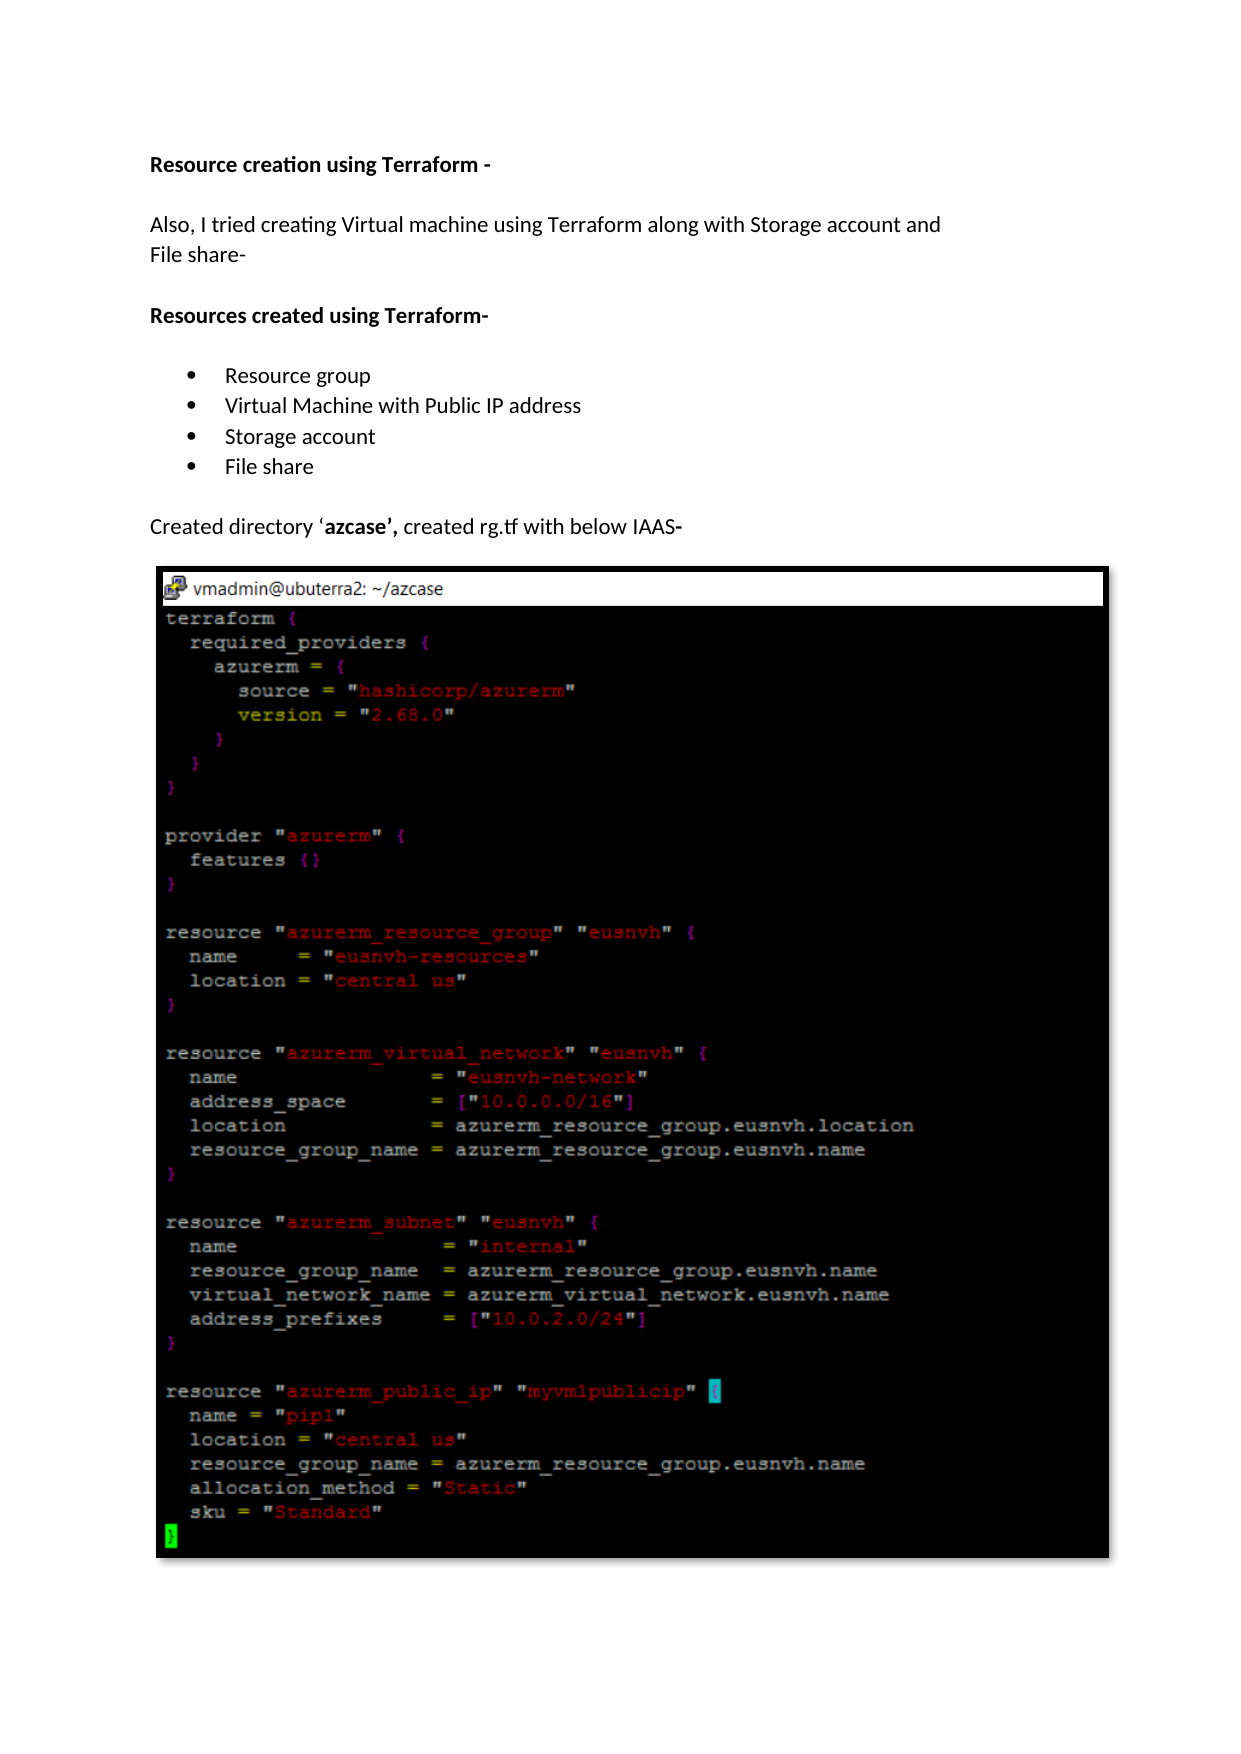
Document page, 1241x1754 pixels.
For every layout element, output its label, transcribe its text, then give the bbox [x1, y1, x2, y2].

list Virtual Machine with Public IP address [187, 392, 1090, 420]
list File share [187, 452, 1090, 480]
list Storage account [187, 422, 1090, 450]
text File share- [150, 241, 1090, 269]
picture [163, 572, 1103, 1552]
text Created directory ‘azcase’, created rg.tf with below IAAS- [150, 512, 1090, 541]
list Resource group [187, 361, 1090, 389]
text Resource creation using Terraform - [150, 150, 1090, 178]
text Resources created using Terraform- [150, 301, 1090, 329]
text Also, I tried creating Virtual machine using Terraform along with Storage account and [150, 210, 1090, 238]
